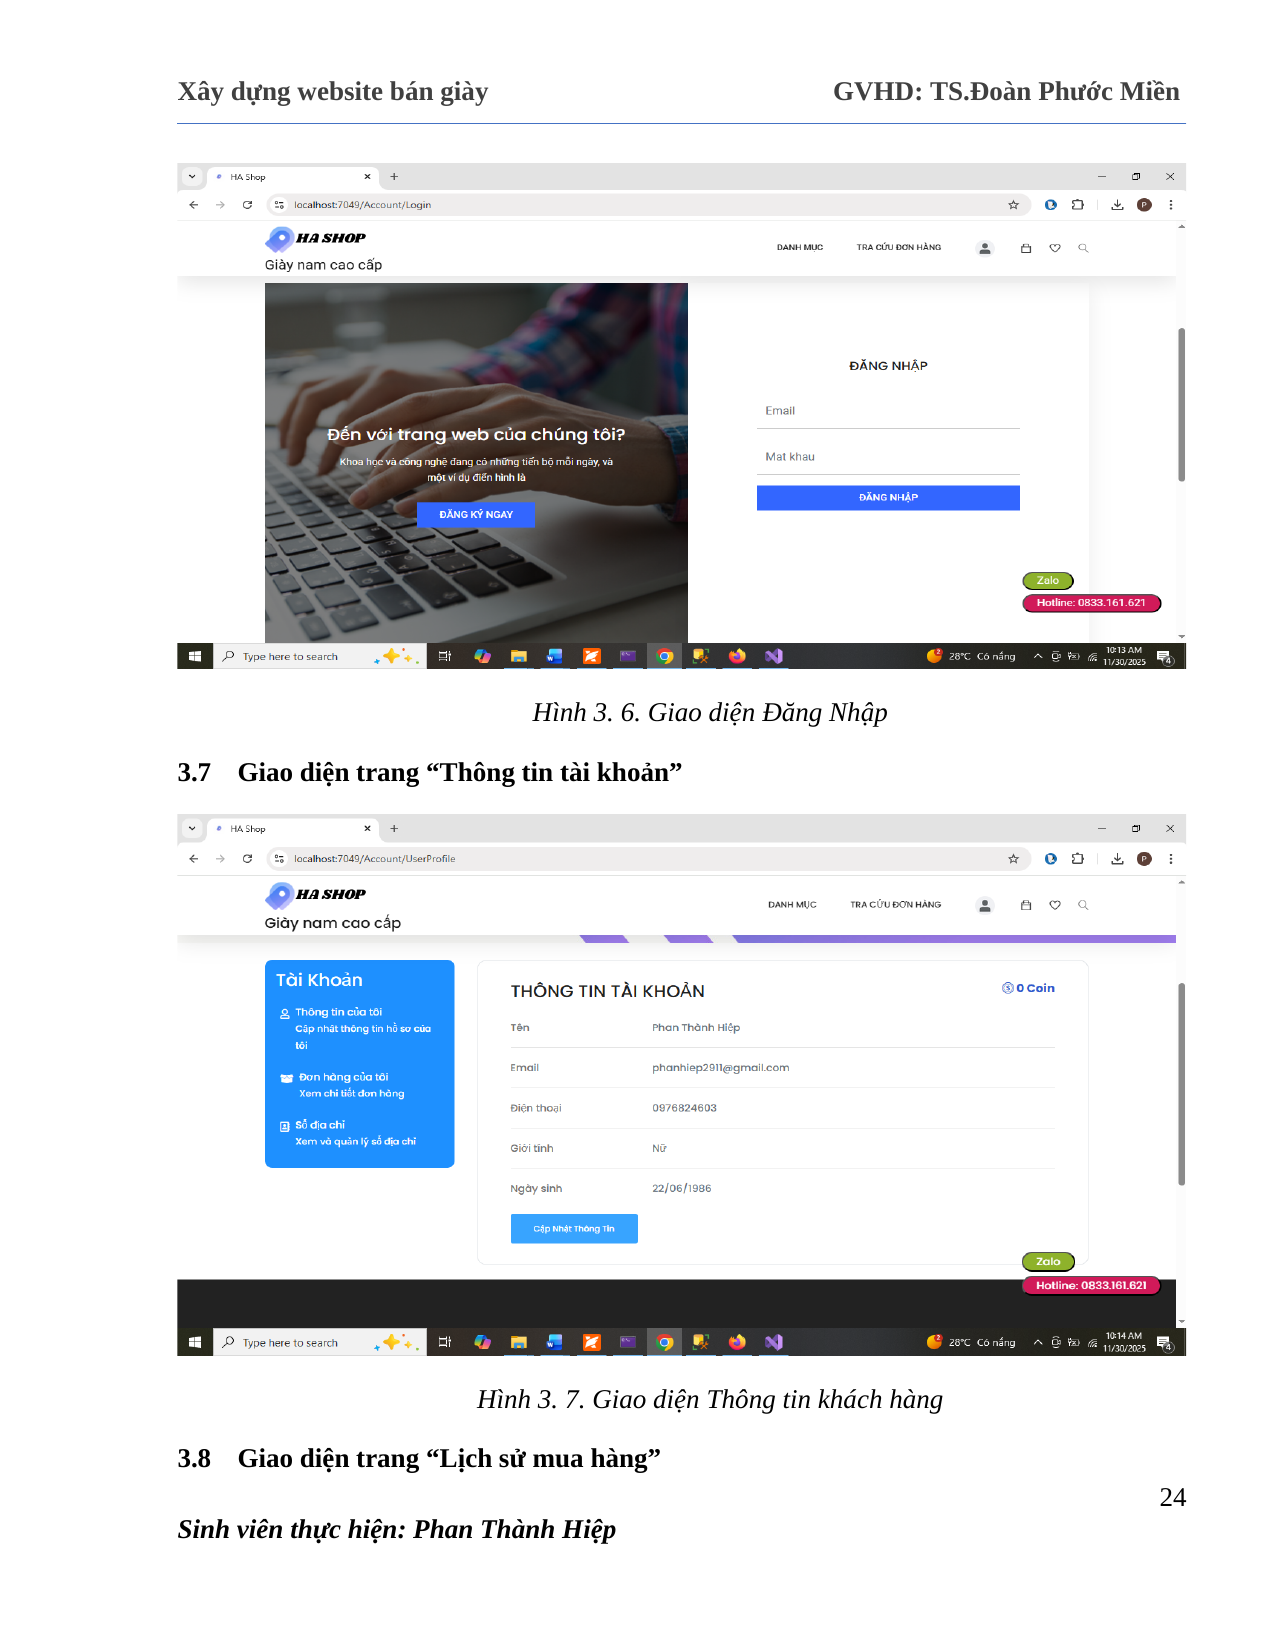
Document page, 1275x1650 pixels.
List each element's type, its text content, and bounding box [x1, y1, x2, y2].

picture [177, 814, 1187, 1356]
subtitle Giao diện trang “Thông tin tài khoản” [177, 756, 1186, 787]
subtitle Giao diện trang “Lịch sử mua hàng” [177, 1443, 1186, 1474]
picture [177, 163, 1187, 669]
